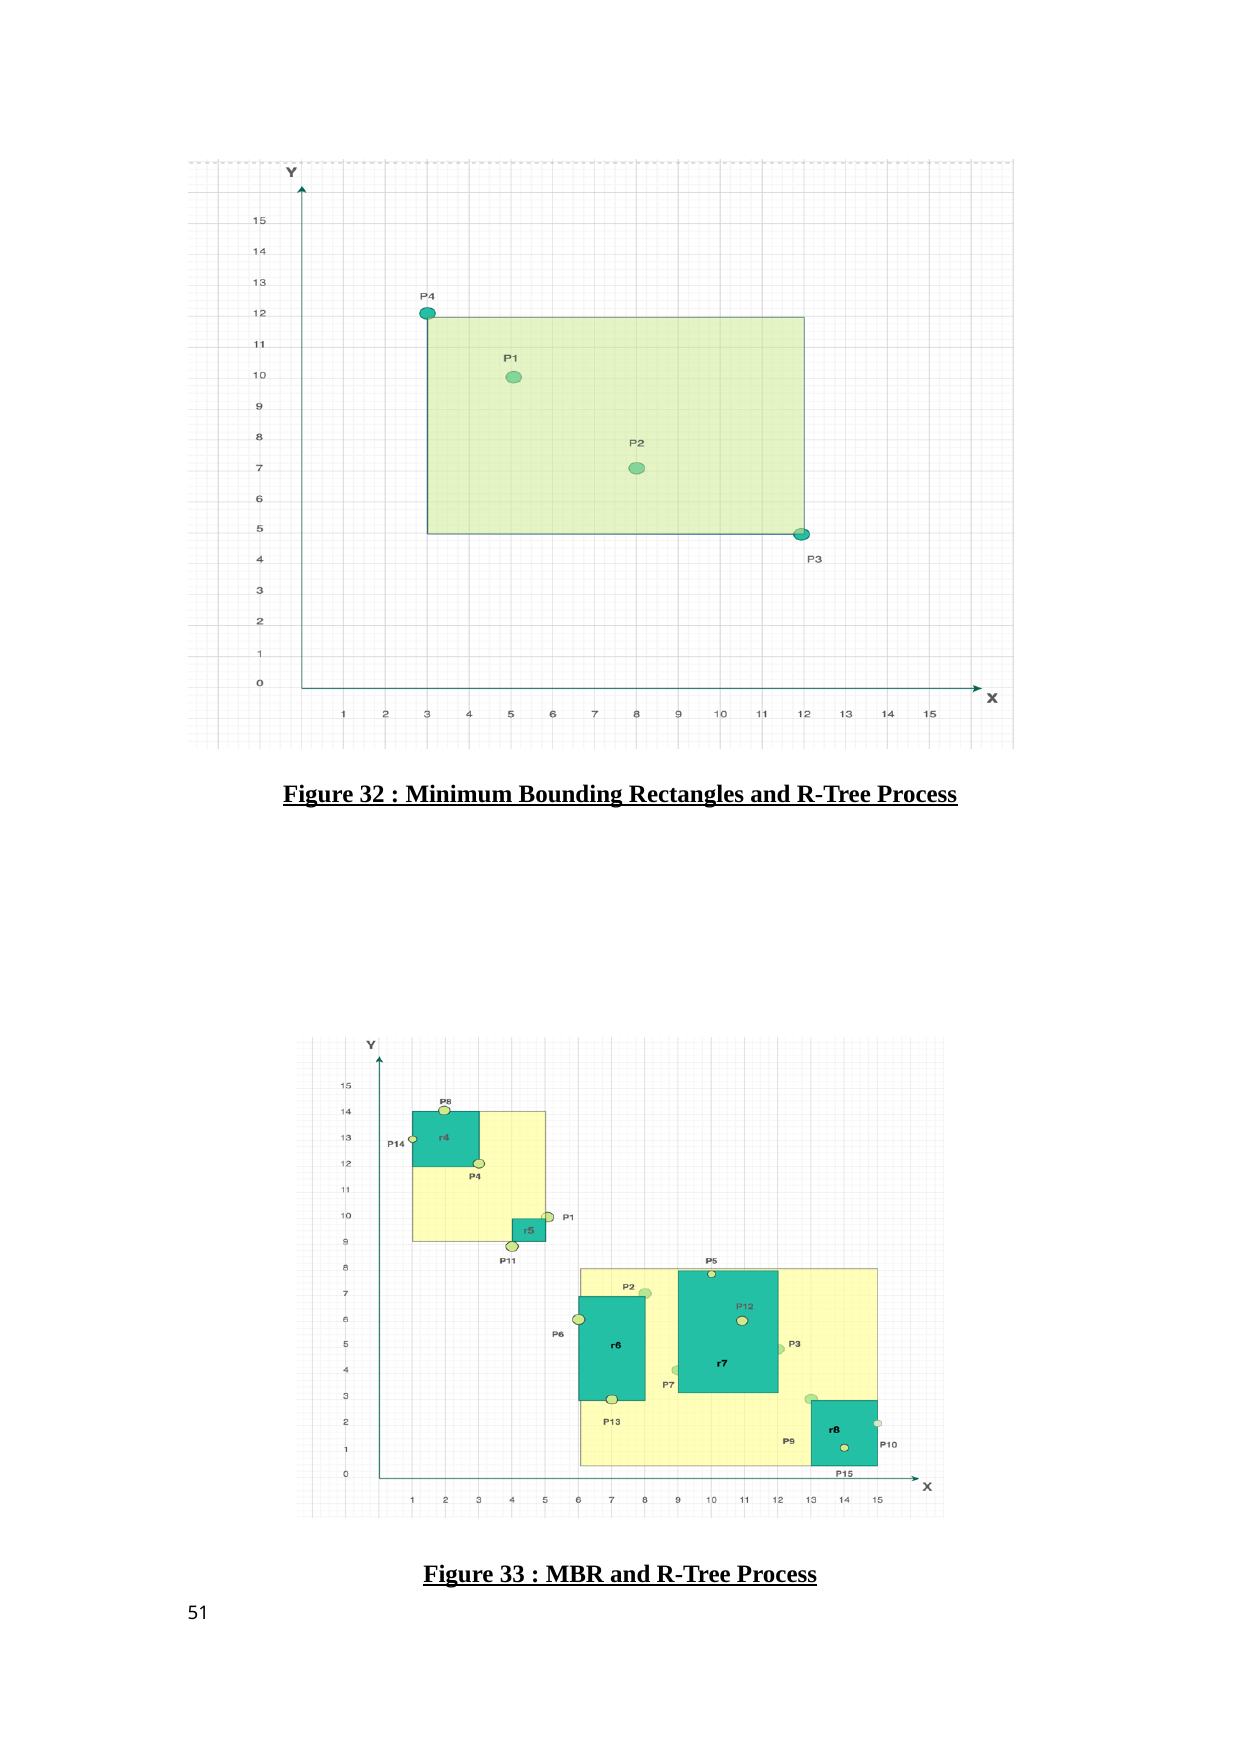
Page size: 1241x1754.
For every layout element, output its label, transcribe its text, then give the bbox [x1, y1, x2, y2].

text Figure 33 : MBR and R-Tree Process [187, 1557, 1053, 1590]
picture [187, 159, 1014, 749]
picture [296, 1037, 944, 1518]
text Figure 32 : Minimum Bounding Rectangles and R-Tree Process [187, 777, 1053, 810]
